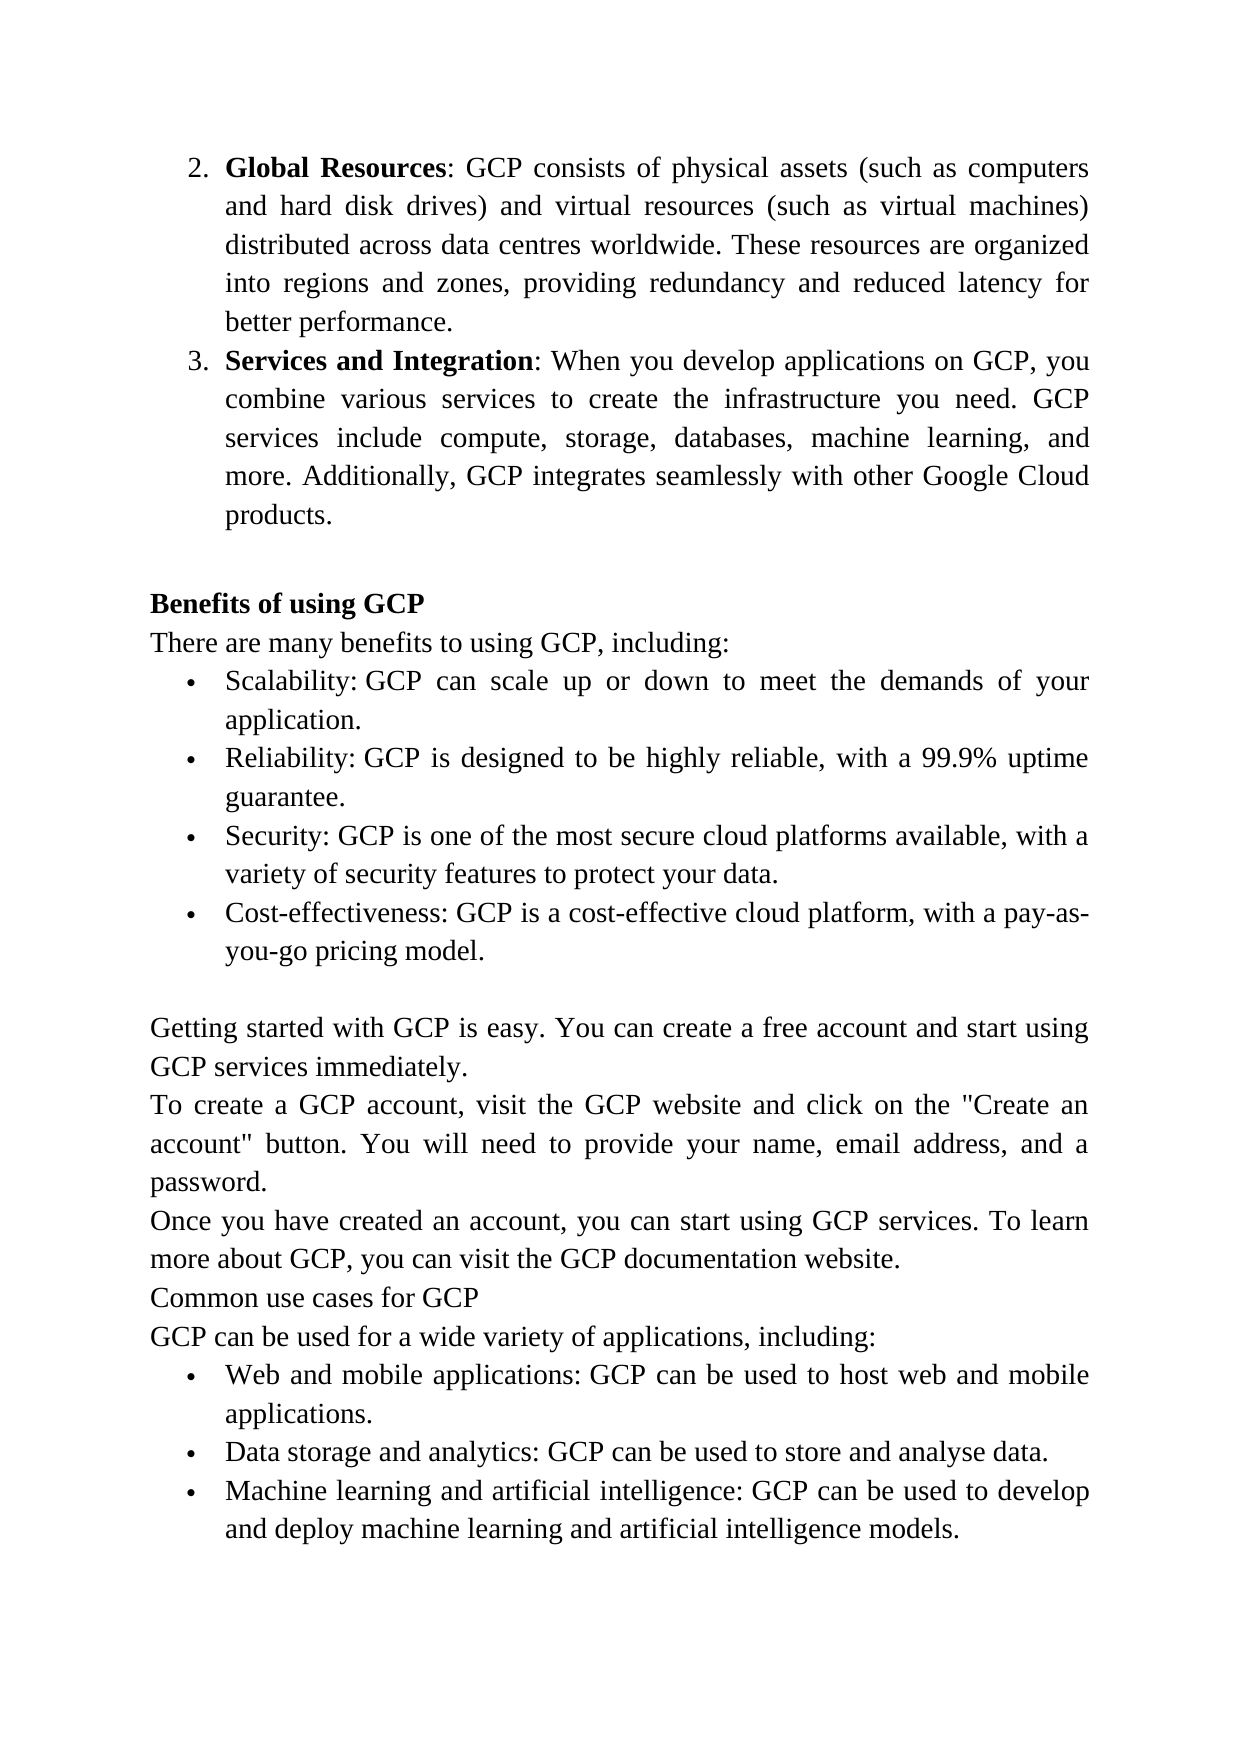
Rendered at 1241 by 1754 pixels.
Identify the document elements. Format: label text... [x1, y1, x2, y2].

list Cost-effectiveness: GCP is a cost-effective cloud platform, with a pay-as-you-go pricing model. [187, 895, 1090, 967]
text GCP can be used for a wide variety of applications, including: [150, 1319, 1090, 1352]
list Machine learning and artificial intelligence: GCP can be used to develop and deploy machine learning and artificial intelligence models. [187, 1473, 1090, 1545]
list Security: GCP is one of the most secure cloud platforms available, with a variety of security features to protect your data. [187, 818, 1090, 890]
text To create a GCP account, visit the GCP website and click on the "Create an account" button. You will need to provide your name, email address, and a password. [150, 1087, 1090, 1198]
text Benefits of using GCP [150, 586, 1090, 620]
text There are many benefits to using GCP, including: [150, 625, 1090, 658]
text Once you have created an account, you can start using GCP services. To learn more about GCP, you can visit the GCP documentation website. [150, 1203, 1090, 1275]
list Data storage and analytics: GCP can be used to store and analyse data. [187, 1434, 1090, 1468]
list Reliability: GCP is designed to be highly reliable, with a 99.9% uptime guarantee. [187, 741, 1090, 813]
text Getting started with GCP is easy. You can create a free account and start using GCP services immediately. [150, 1010, 1090, 1082]
list Web and mobile applications: GCP can be used to host web and mobile applications. [187, 1357, 1090, 1429]
list Global Resources: GCP consists of physical assets (such as computers and hard disk drives) and virtual resources (such as virtual machines) distributed across data centres worldwide. These resources are organized into regions and zones, providing redundancy and reduced latency for better performance. [187, 150, 1090, 338]
text Common use cases for GCP [150, 1280, 1090, 1314]
list Scalability: GCP can scale up or down to meet the demands of your application. [187, 663, 1090, 736]
list Services and Integration: When you develop applications on GCP, you combine various services to create the infrastructure you need. GCP services include compute, storage, databases, machine learning, and more. Additionally, GCP integrates seamlessly with other Google Cloud products. [187, 343, 1090, 530]
